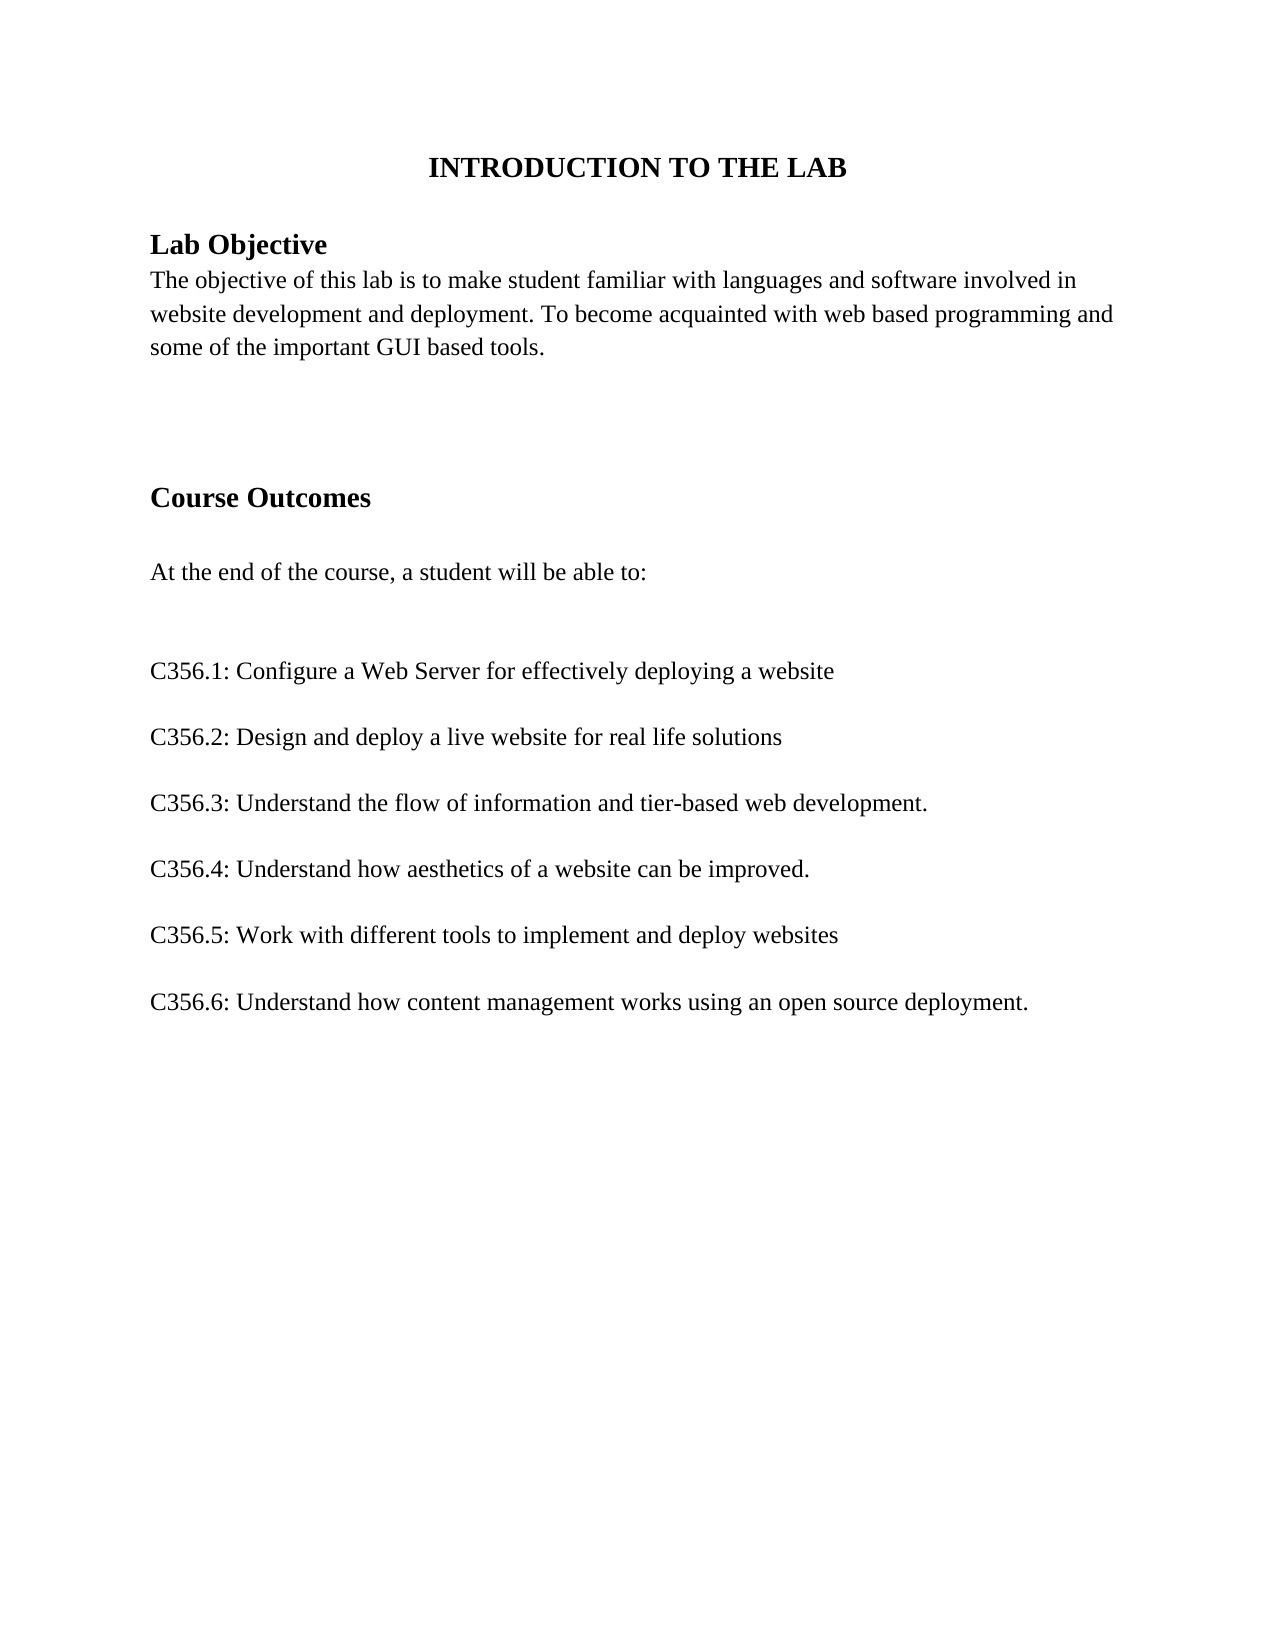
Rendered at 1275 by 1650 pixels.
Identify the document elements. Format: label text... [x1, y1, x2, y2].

text Course Outcomes [150, 480, 1125, 514]
text C356.4: Understand how aesthetics of a website can be improved. [150, 854, 1125, 883]
text The objective of this lab is to make student familiar with languages and software involved in website development and deployment. To become acquainted with web based programming and some of the important GUI based tools. [150, 266, 1125, 360]
text C356.2: Design and deploy a live website for real life solutions [150, 722, 1125, 751]
text Lab Objective [150, 227, 1125, 261]
text C356.5: Work with different tools to implement and deploy websites [150, 921, 1125, 949]
text C356.6: Understand how content management works using an open source deployment. [150, 987, 1125, 1015]
text At the end of the course, a student will be able to: [150, 557, 1125, 586]
text INTRODUCTION TO THE LAB [150, 150, 1125, 183]
text C356.1: Configure a Web Server for effectively deploying a website [150, 656, 1125, 685]
text C356.3: Understand the flow of information and tier-based web development. [150, 788, 1125, 817]
